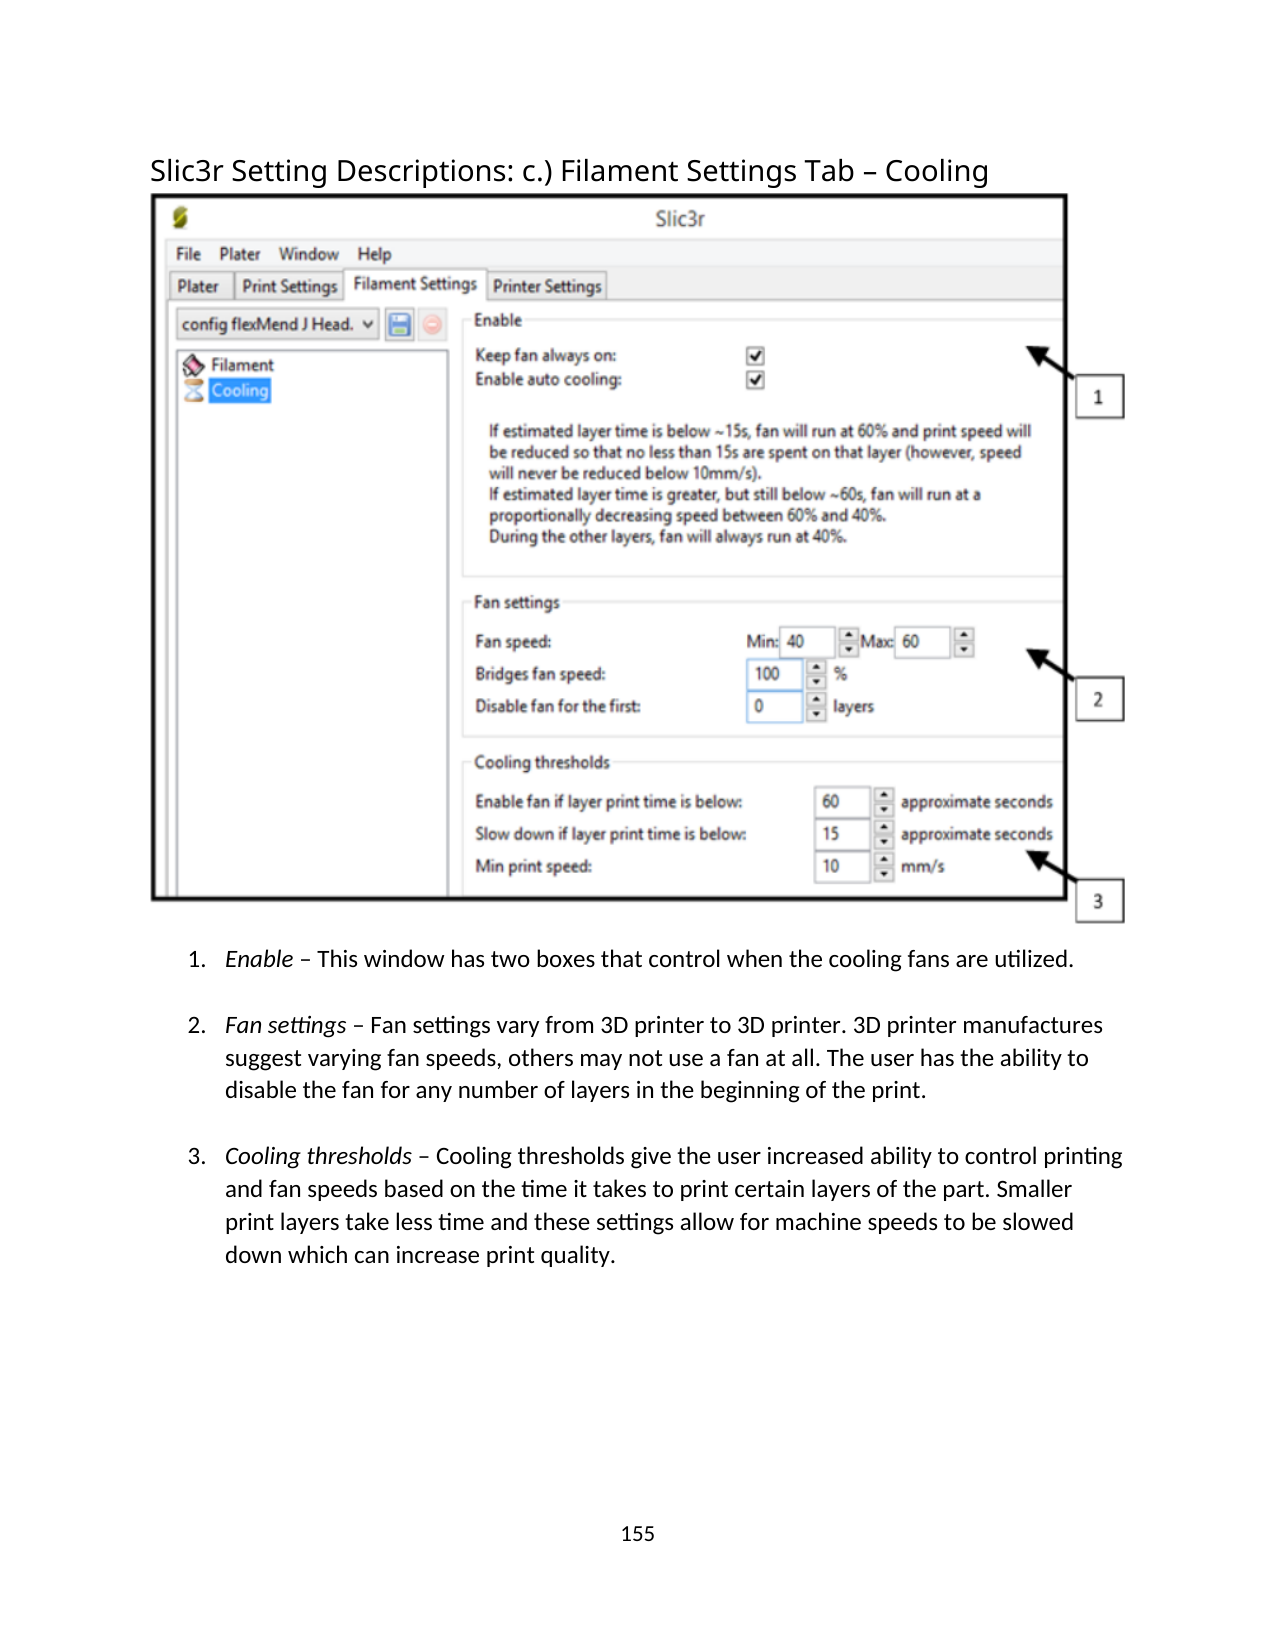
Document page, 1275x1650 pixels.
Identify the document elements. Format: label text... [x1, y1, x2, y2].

list Enable – This window has two boxes that control when the cooling fans are utilized. [187, 943, 1125, 973]
subtitle Slic3r Setting Descriptions: c.) Filament Settings Tab – Cooling [150, 150, 1125, 190]
list Fan settings – Fan settings vary from 3D printer to 3D printer. 3D printer manufactures suggest varying fan speeds, others may not use a fan at all. The user has the ability to disable the fan for any number of layers in the beginning of the print. [187, 1009, 1125, 1105]
list Cooling thresholds – Cooling thresholds give the user increased ability to control printing and fan speeds based on the time it takes to print certain layers of the part. Smaller print layers take less time and these settings allow for machine speeds to be slowed down which can increase print quality. [187, 1140, 1125, 1270]
